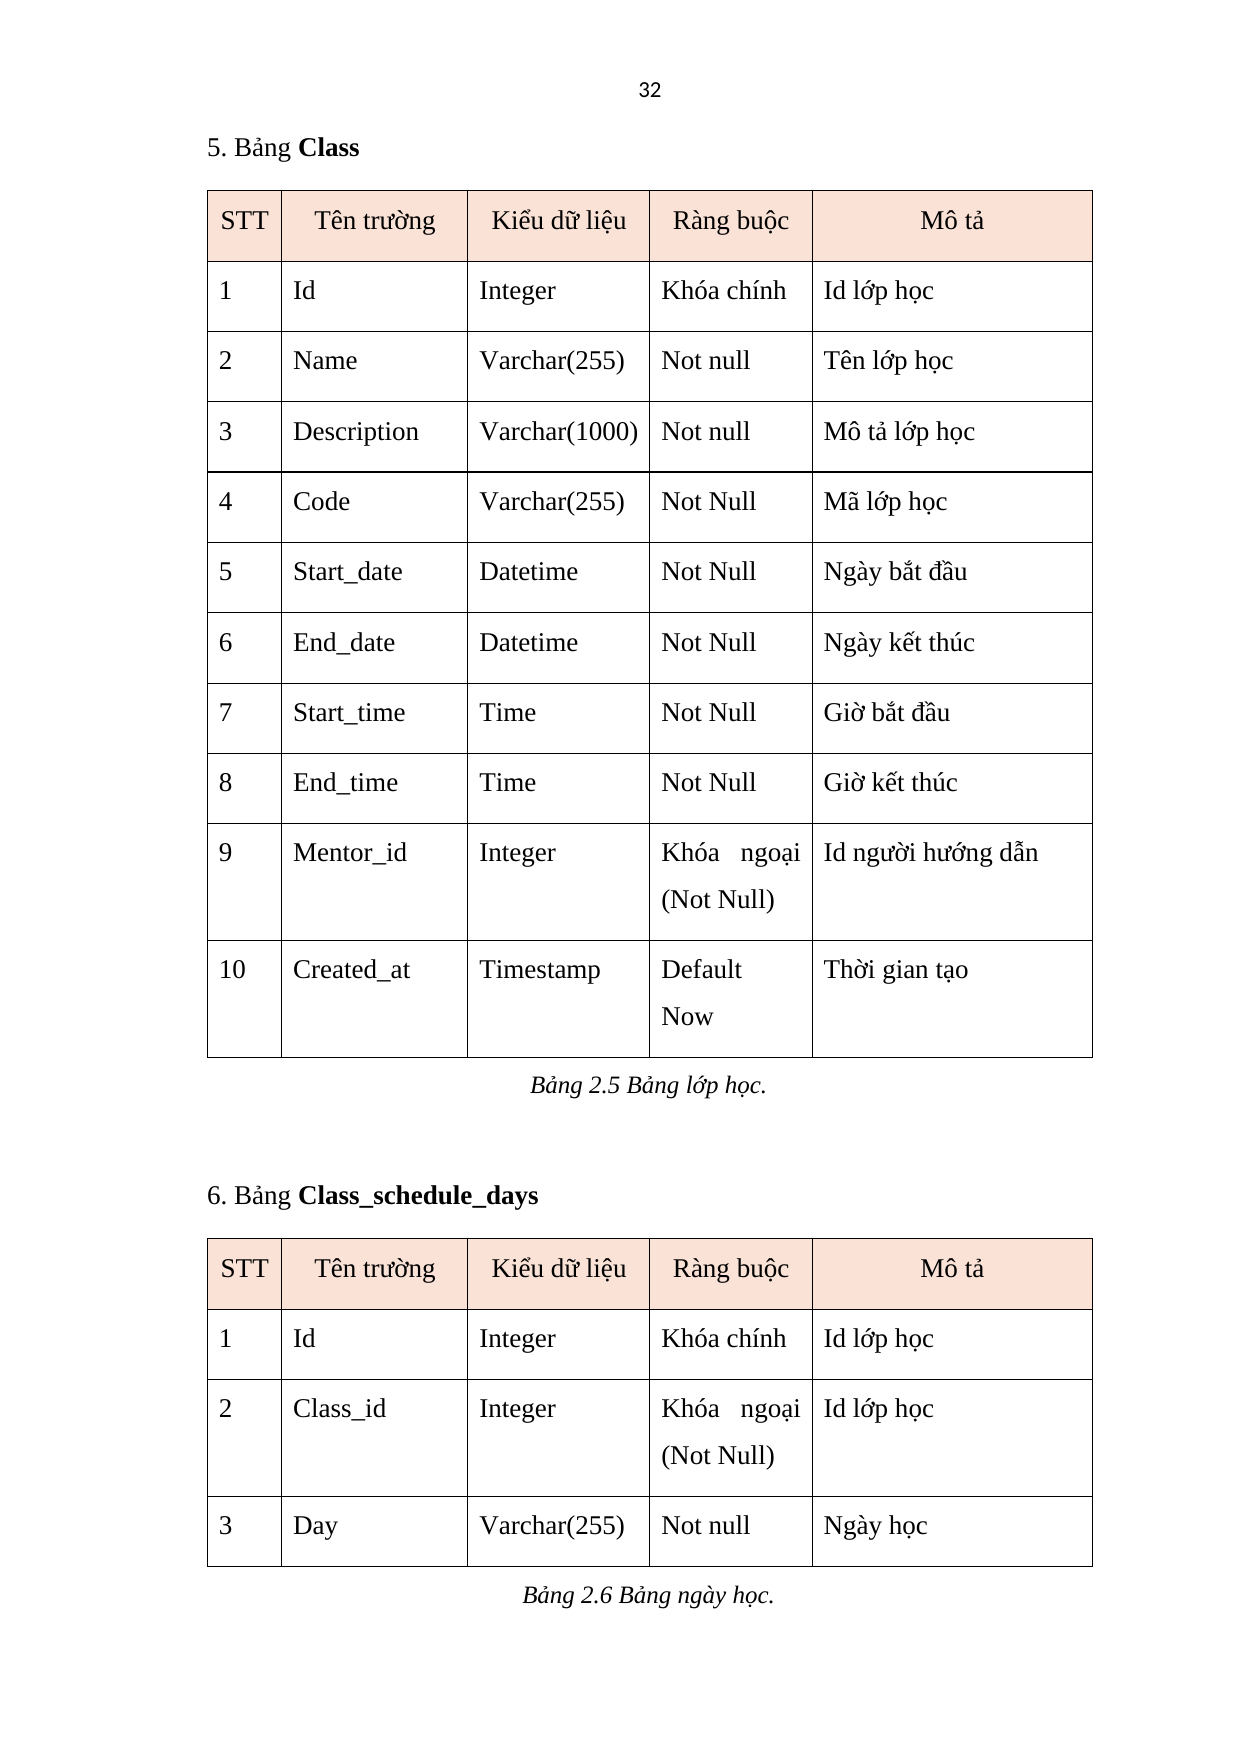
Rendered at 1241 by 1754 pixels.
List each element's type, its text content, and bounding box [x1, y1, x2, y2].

table_cell Description [282, 402, 467, 471]
table_cell Giờ kết thúc [813, 754, 1092, 823]
table_cell Ngày kết thúc [813, 613, 1092, 682]
table_cell Khóa ngoại (Not Null) [650, 1380, 812, 1496]
table_cell Code [282, 473, 467, 542]
table_cell 1 [208, 262, 281, 331]
table_cell Integer [468, 262, 649, 331]
table_cell Id [282, 1310, 467, 1379]
table_header Tên trường [282, 1239, 467, 1309]
table_cell 3 [208, 1497, 281, 1566]
table_header Mô tả [813, 191, 1092, 261]
table_cell Varchar(1000) [468, 402, 649, 471]
table_cell 5 [208, 543, 281, 612]
table_cell Mã lớp học [813, 473, 1092, 542]
table_cell Time [468, 684, 649, 753]
table_cell 7 [208, 684, 281, 753]
table_cell Not Null [650, 754, 812, 823]
table_cell Id người hướng dẫn [813, 824, 1092, 940]
table_cell Ngày bắt đầu [813, 543, 1092, 612]
table_cell Day [282, 1497, 467, 1566]
table_cell Datetime [468, 613, 649, 682]
table_cell Not Null [650, 543, 812, 612]
table_cell Integer [468, 824, 649, 940]
table_cell 6 [208, 613, 281, 682]
table_cell Class_id [282, 1380, 467, 1496]
table_cell Ngày học [813, 1497, 1092, 1566]
table_cell Id lớp học [813, 1310, 1092, 1379]
text 5. Bảng Class [207, 131, 1092, 162]
table_cell Not Null [650, 613, 812, 682]
table_cell Created_at [282, 941, 467, 1057]
table_header STT [208, 1239, 281, 1309]
table_cell Not null [650, 1497, 812, 1566]
table_cell Tên lớp học [813, 332, 1092, 401]
table_header Ràng buộc [650, 1239, 812, 1309]
text 6. Bảng Class_schedule_days [207, 1179, 1092, 1210]
table_cell Not null [650, 332, 812, 401]
table_cell Not null [650, 402, 812, 471]
table_cell Khóa chính [650, 262, 812, 331]
table_cell Timestamp [468, 941, 649, 1057]
table_cell Time [468, 754, 649, 823]
table_cell 2 [208, 1380, 281, 1496]
table_header Kiểu dữ liệu [468, 191, 649, 261]
table_cell Khóa chính [650, 1310, 812, 1379]
table_cell Default Now [650, 941, 812, 1057]
table_header Mô tả [813, 1239, 1092, 1309]
table_cell End_time [282, 754, 467, 823]
table_cell 4 [208, 473, 281, 542]
table_cell Name [282, 332, 467, 401]
table_cell Khóa ngoại (Not Null) [650, 824, 812, 940]
table_cell 2 [208, 332, 281, 401]
table_header Kiểu dữ liệu [468, 1239, 649, 1309]
table_cell End_date [282, 613, 467, 682]
table_cell Mentor_id [282, 824, 467, 940]
table_cell Id lớp học [813, 262, 1092, 331]
table_header STT [208, 191, 281, 261]
table_cell 10 [208, 941, 281, 1057]
table_cell Thời gian tạo [813, 941, 1092, 1057]
table_cell 3 [208, 402, 281, 471]
table_cell Id [282, 262, 467, 331]
table_cell Integer [468, 1380, 649, 1496]
table_cell Varchar(255) [468, 473, 649, 542]
table_cell Id lớp học [813, 1380, 1092, 1496]
table_cell 1 [208, 1310, 281, 1379]
table_cell Not Null [650, 684, 812, 753]
table_cell Giờ bắt đầu [813, 684, 1092, 753]
table_cell Start_date [282, 543, 467, 612]
table_cell Not Null [650, 473, 812, 542]
table_cell Integer [468, 1310, 649, 1379]
table_cell 8 [208, 754, 281, 823]
table_cell Varchar(255) [468, 332, 649, 401]
table_cell Datetime [468, 543, 649, 612]
table_header Tên trường [282, 191, 467, 261]
table_cell Varchar(255) [468, 1497, 649, 1566]
table_cell 9 [208, 824, 281, 940]
table_cell Start_time [282, 684, 467, 753]
table_header Ràng buộc [650, 191, 812, 261]
table_cell Mô tả lớp học [813, 402, 1092, 471]
